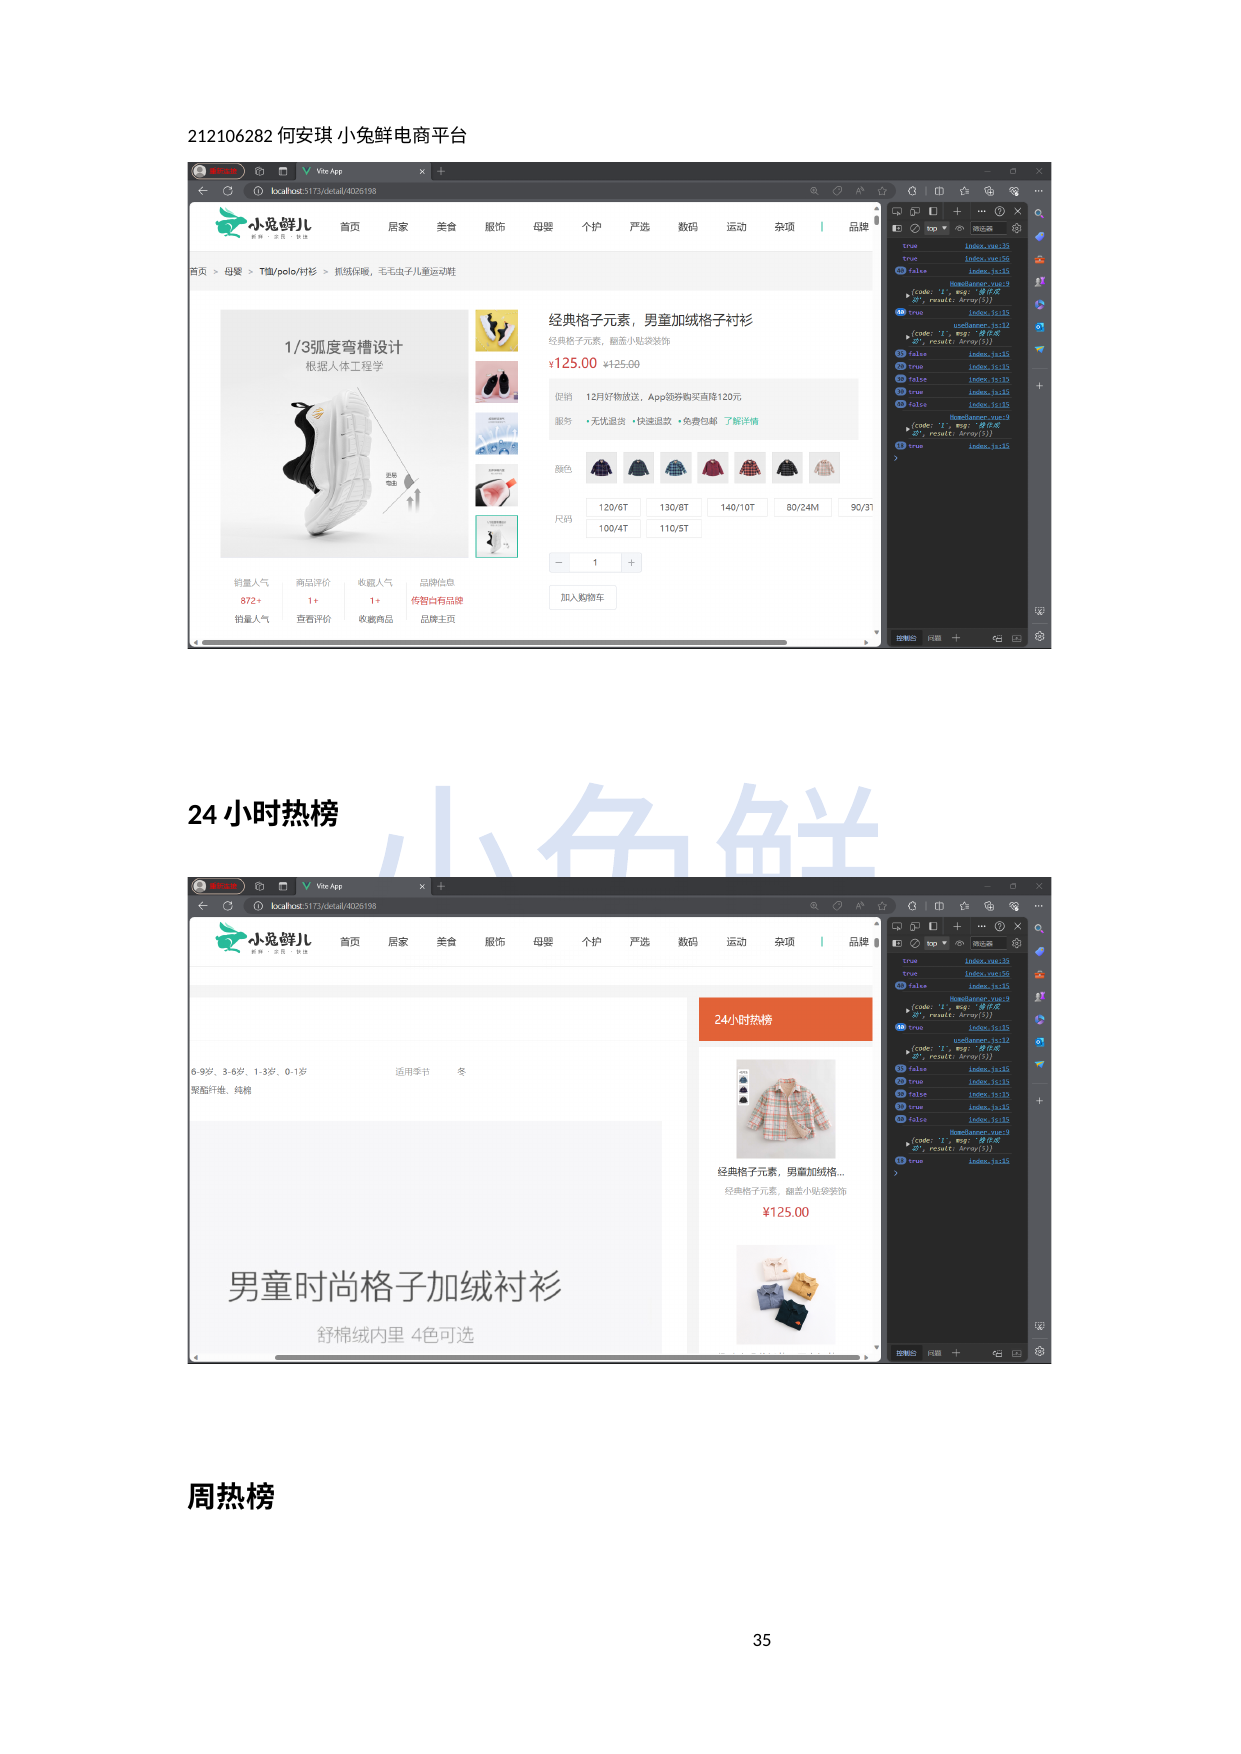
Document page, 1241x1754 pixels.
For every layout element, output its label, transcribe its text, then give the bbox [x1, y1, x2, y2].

picture [187, 877, 1052, 1364]
list 周热榜 [187, 1462, 1053, 1527]
picture [187, 162, 1052, 649]
list 24小时热榜 [187, 779, 1053, 844]
